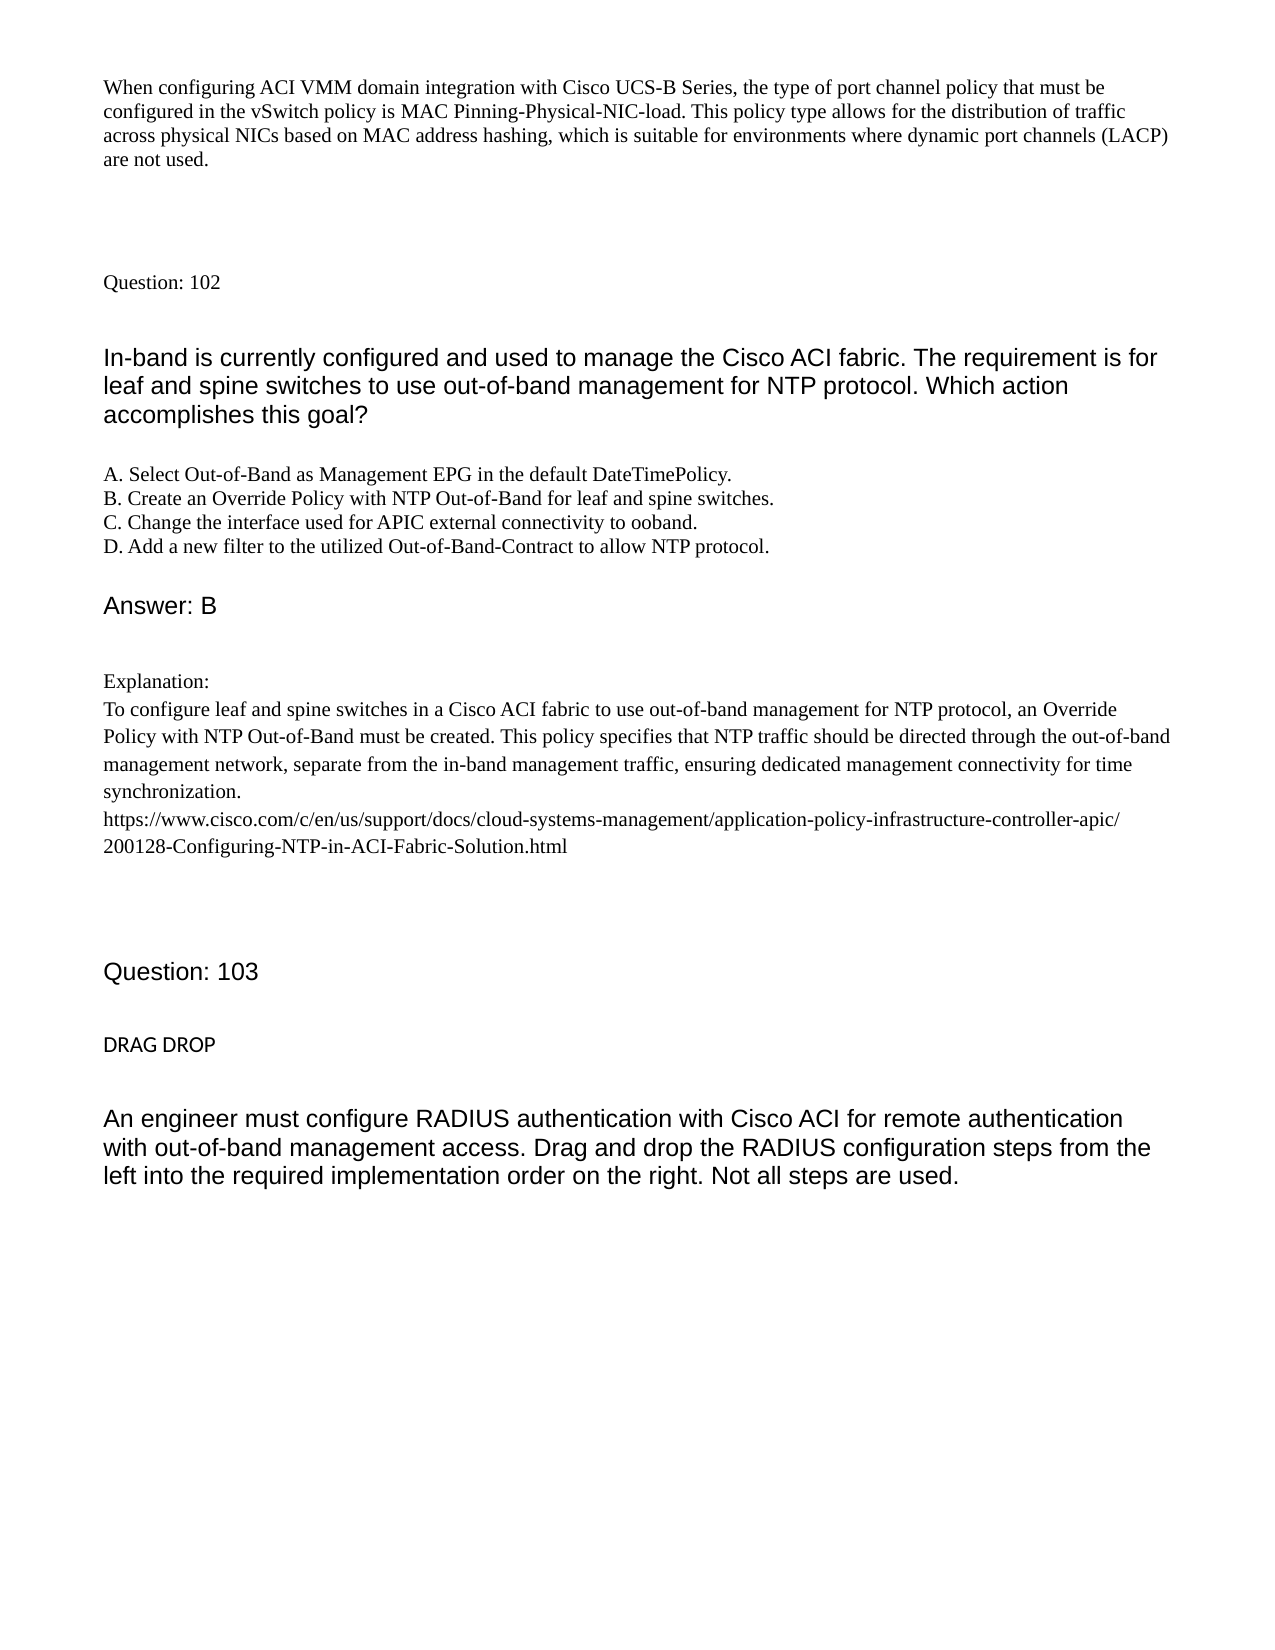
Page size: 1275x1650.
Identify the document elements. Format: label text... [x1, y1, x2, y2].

text Explanation: [103, 669, 1172, 693]
text C. Change the interface used for APIC external connectivity to ooband. [103, 510, 1172, 534]
text To configure leaf and spine switches in a Cisco ACI fabric to use out-of-band management for NTP protocol, an Override Policy with NTP Out-of-Band must be created. This policy specifies that NTP traffic should be directed through the out-of-band management network, separate from the in-band management traffic, ensuring dedicated management connectivity for time synchronization. [103, 696, 1172, 803]
text Answer: B [103, 591, 1172, 620]
text B. Create an Override Policy with NTP Out-of-Band for leaf and spine switches. [103, 486, 1172, 510]
text https://www.cisco.com/c/en/us/support/docs/cloud-systems-management/application-policy-infrastructure-controller-apic/200128-Configuring-NTP-in-ACI-Fabric-Solution.html [103, 807, 1172, 858]
text DRAG DROP [103, 1030, 1172, 1058]
text A. Select Out-of-Band as Management EPG in the default DateTimePolicy. [103, 462, 1172, 486]
text D. Add a new filter to the utilized Out-of-Band-Contract to allow NTP protocol. [103, 534, 1172, 558]
text Question: 103 [103, 957, 1172, 986]
text An engineer must configure RADIUS authentication with Cisco ACI for remote authentication with out-of-band management access. Drag and drop the RADIUS configuration steps from the left into the required implementation order on the right. Not all steps are used. [103, 1104, 1172, 1190]
text In-band is currently configured and used to manage the Cisco ACI fabric. The requirement is for leaf and spine switches to use out-of-band management for NTP protocol. Which action accomplishes this goal? [103, 343, 1172, 429]
text Question: 102 [103, 270, 1172, 294]
text When configuring ACI VMM domain integration with Cisco UCS-B Series, the type of port channel policy that must be configured in the vSwitch policy is MAC Pinning-Physical-NIC-load. This policy type allows for the distribution of traffic across physical NICs based on MAC address hashing, which is suitable for environments where dynamic port channels (LACP) are not used. [103, 75, 1172, 171]
